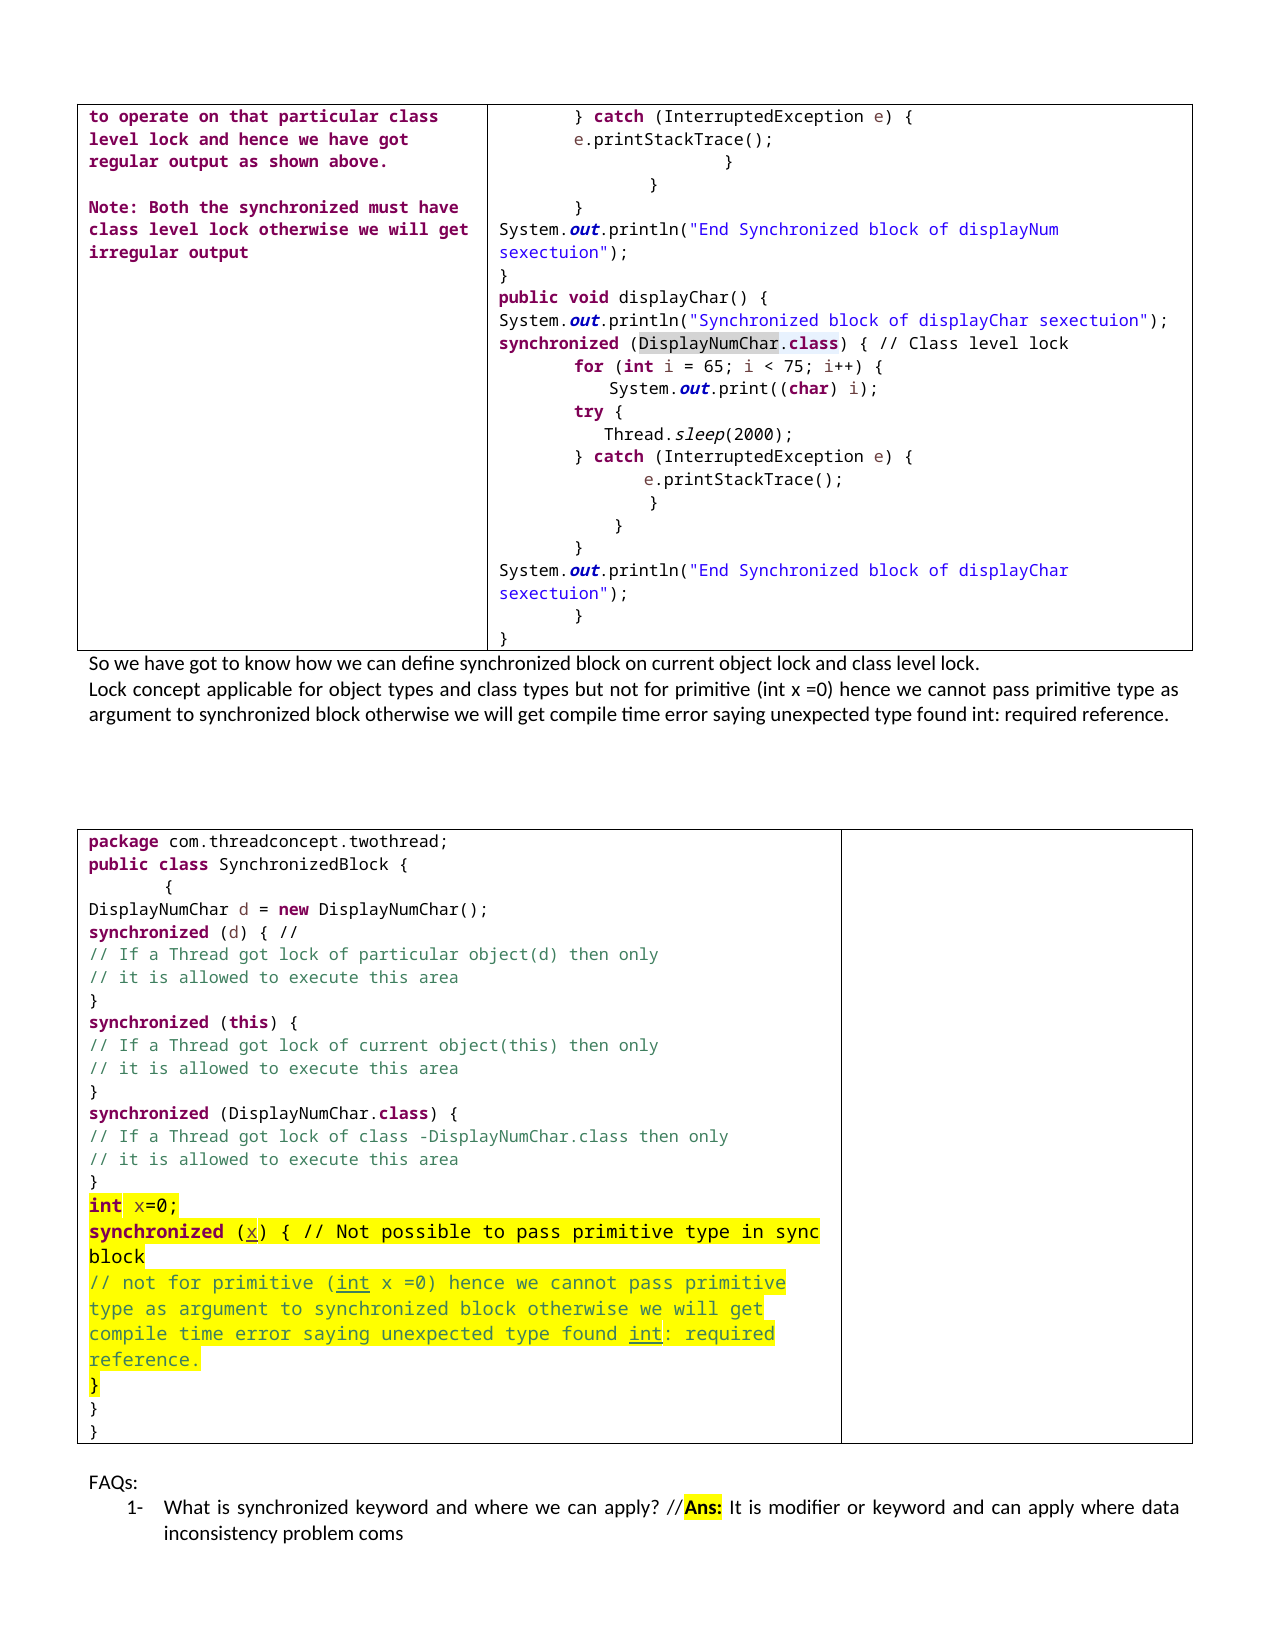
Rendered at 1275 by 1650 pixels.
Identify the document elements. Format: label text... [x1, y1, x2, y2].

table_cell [488, 105, 1192, 649]
text Lock concept applicable for object types and class types but not for primitive (int x =0) hence we cannot pass primitive type as argument to synchronized block otherwise we will get compile time error saying unexpected type found int: required reference. [89, 676, 1181, 727]
table_header [842, 830, 1192, 1442]
text FAQs: [89, 1469, 1181, 1494]
list What is synchronized keyword and where we can apply? //Ans: It is modifier or keyword and can apply where data inconsistency problem coms [126, 1494, 1181, 1545]
table_header package com.threadconcept.twothread; public class SynchronizedBlock { { DisplayNumChar d = new DisplayNumChar(); synchronized (d) { // // If a Thread got lock of particular object(d) then only // it is allowed to execute this area } synchronized (this) { // If a Thread got lock of current object(this) then only // it is allowed to execute this area } synchronized (DisplayNumChar.class) { // If a Thread got lock of class -DisplayNumChar.class then only // it is allowed to execute this area } int x=0; synchronized (x) { // Not possible to pass primitive type in sync block // not for primitive (int x =0) hence we cannot pass primitive type as argument to synchronized block otherwise we will get compile time error saying unexpected type found int: required reference. } } } [78, 830, 841, 1442]
text So we have got to know how we can define synchronized block on current object lock and class level lock. [89, 651, 1181, 676]
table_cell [78, 105, 487, 649]
